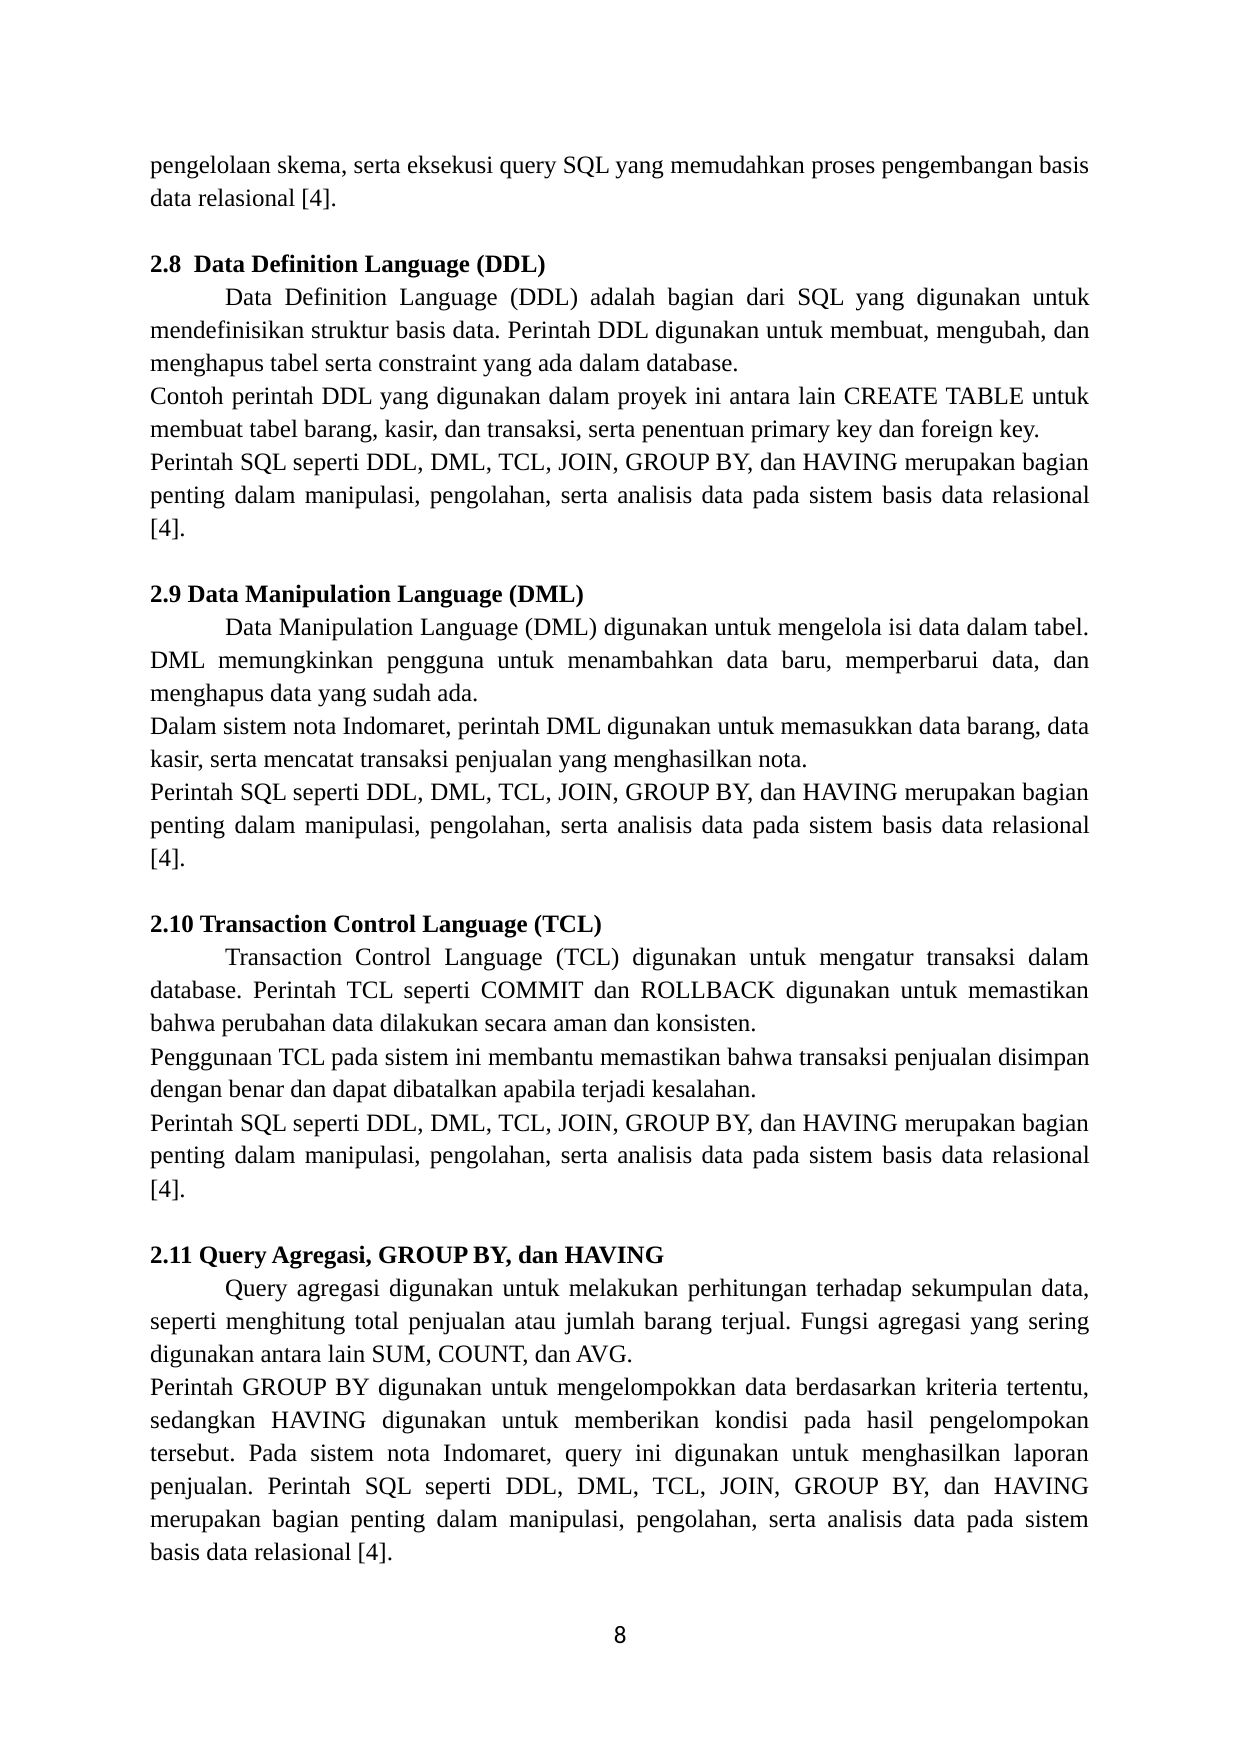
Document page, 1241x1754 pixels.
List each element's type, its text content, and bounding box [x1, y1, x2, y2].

text Dalam sistem nota Indomaret, perintah DML digunakan untuk memasukkan data barang, data kasir, serta mencatat transaksi penjualan yang menghasilkan nota. [150, 711, 1090, 773]
text Perintah SQL seperti DDL, DML, TCL, JOIN, GROUP BY, dan HAVING merupakan bagian penting dalam manipulasi, pengolahan, serta analisis data pada sistem basis data relasional [4]. [150, 447, 1090, 542]
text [150, 150, 1090, 212]
text 2.8 Data Definition Language (DDL) [150, 249, 1090, 278]
text Perintah SQL seperti DDL, DML, TCL, JOIN, GROUP BY, dan HAVING merupakan bagian penting dalam manipulasi, pengolahan, serta analisis data pada sistem basis data relasional [4]. [150, 1108, 1090, 1202]
text 2.9 Data Manipulation Language (DML) [150, 579, 1090, 608]
text Perintah GROUP BY digunakan untuk mengelompokkan data berdasarkan kriteria tertentu, sedangkan HAVING digunakan untuk memberikan kondisi pada hasil pengelompokan tersebut. Pada sistem nota Indomaret, query ini digunakan untuk menghasilkan laporan penjualan. Perintah SQL seperti DDL, DML, TCL, JOIN, GROUP BY, dan HAVING merupakan bagian penting dalam manipulasi, pengolahan, serta analisis data pada sistem basis data relasional [4]. [150, 1372, 1090, 1566]
text Transaction Control Language (TCL) digunakan untuk mengatur transaksi dalam database. Perintah TCL seperti COMMIT dan ROLLBACK digunakan untuk memastikan bahwa perubahan data dilakukan secara aman dan konsisten. [150, 942, 1090, 1037]
text Data Definition Language (DDL) adalah bagian dari SQL yang digunakan untuk mendefinisikan struktur basis data. Perintah DDL digunakan untuk membuat, mengubah, dan menghapus tabel serta constraint yang ada dalam database. [150, 282, 1090, 377]
text Penggunaan TCL pada sistem ini membantu memastikan bahwa transaksi penjualan disimpan dengan benar dan dapat dibatalkan apabila terjadi kesalahan. [150, 1042, 1090, 1103]
text Query agregasi digunakan untuk melakukan perhitungan terhadap sekumpulan data, seperti menghitung total penjualan atau jumlah barang terjual. Fungsi agregasi yang sering digunakan antara lain SUM, COUNT, dan AVG. [150, 1273, 1090, 1367]
text 2.11 Query Agregasi, GROUP BY, dan HAVING [150, 1240, 1090, 1268]
text Data Manipulation Language (DML) digunakan untuk mengelola isi data dalam tabel. DML memungkinkan pengguna untuk menambahkan data baru, memperbarui data, dan menghapus data yang sudah ada. [150, 612, 1090, 707]
text Perintah SQL seperti DDL, DML, TCL, JOIN, GROUP BY, dan HAVING merupakan bagian penting dalam manipulasi, pengolahan, serta analisis data pada sistem basis data relasional [4]. [150, 777, 1090, 872]
text 2.10 Transaction Control Language (TCL) [150, 909, 1090, 938]
text Contoh perintah DDL yang digunakan dalam proyek ini antara lain CREATE TABLE untuk membuat tabel barang, kasir, dan transaksi, serta penentuan primary key dan foreign key. [150, 381, 1090, 443]
